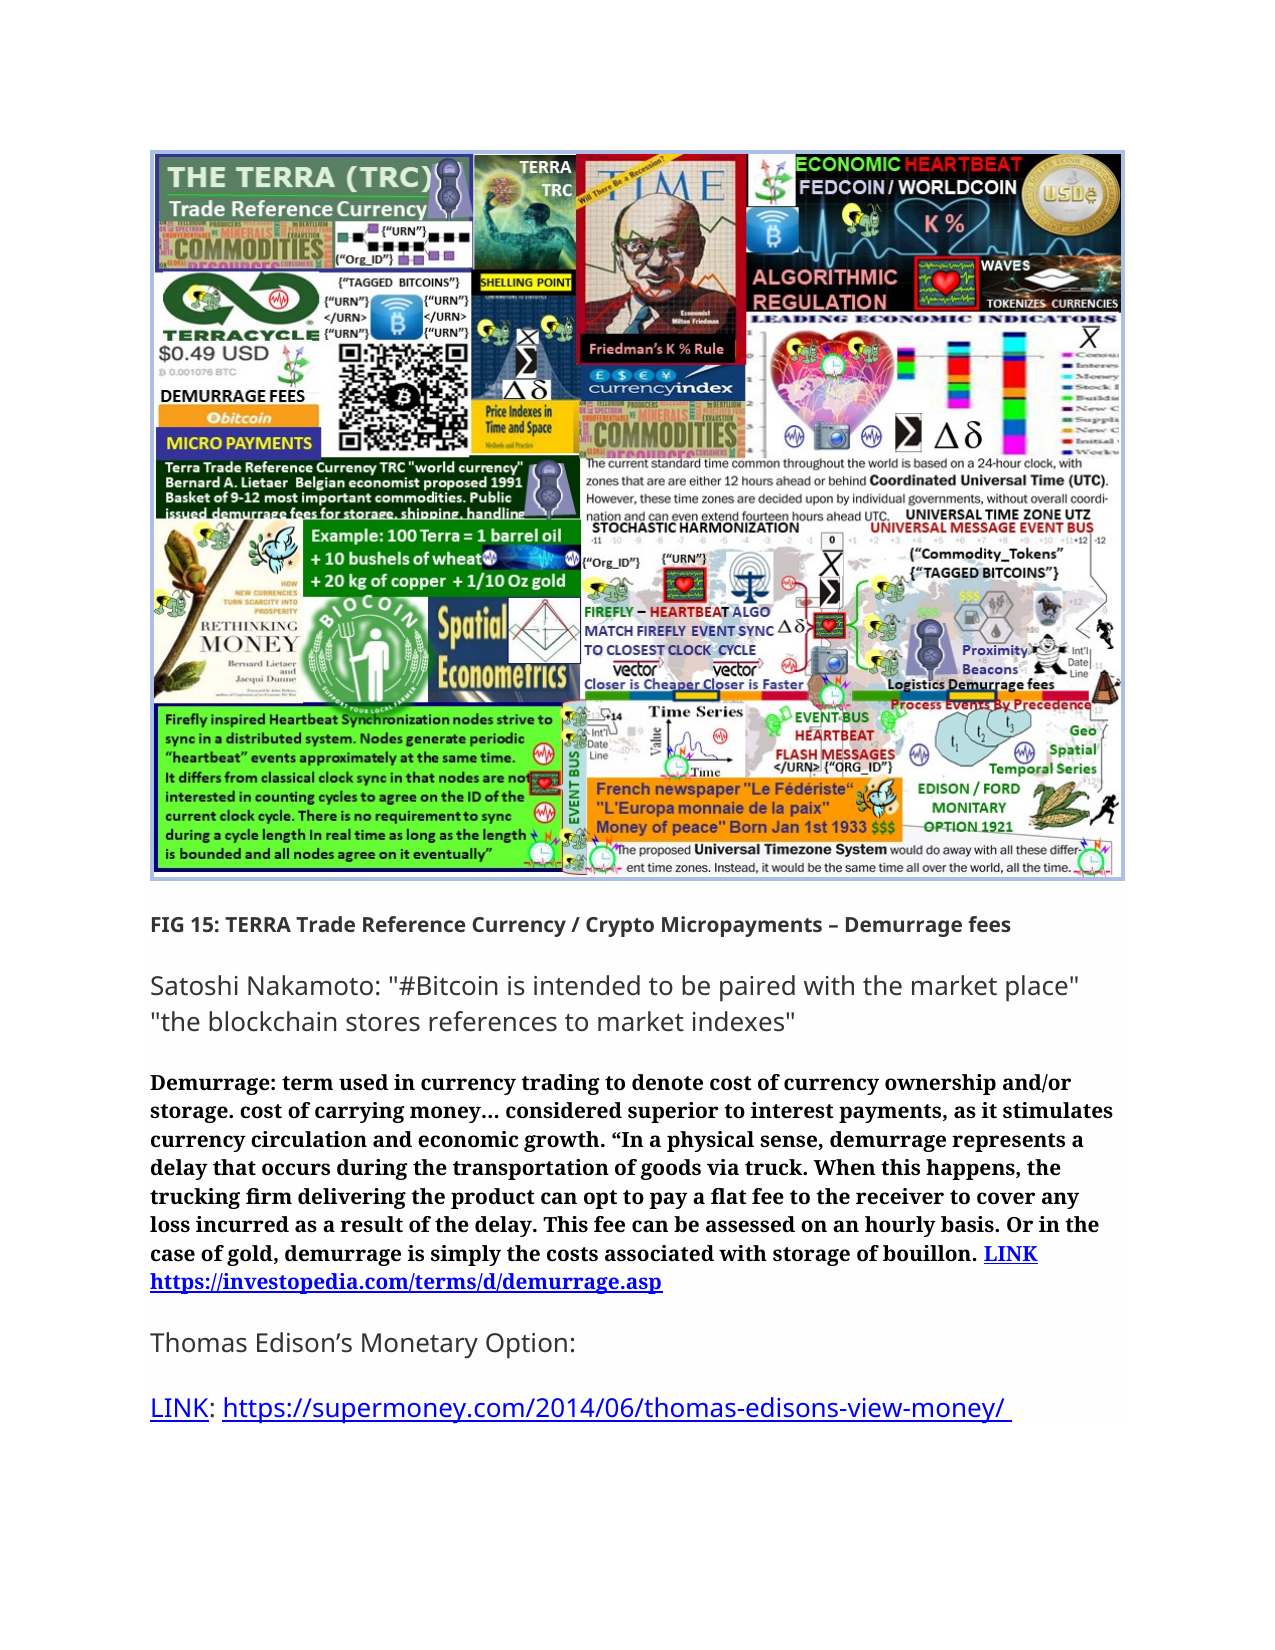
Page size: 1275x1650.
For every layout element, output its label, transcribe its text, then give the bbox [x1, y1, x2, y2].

text LINK: https://supermoney.com/2014/06/thomas-edisons-view-money/ [150, 1389, 1125, 1425]
picture [154, 154, 1121, 877]
text Thomas Edison’s Monetary Option: [150, 1325, 1125, 1360]
text Demurrage: term used in currency trading to denote cost of currency ownership and/or storage. cost of carrying money… considered superior to interest payments, as it stimulates currency circulation and economic growth. “In a physical sense, demurrage represents a delay that occurs during the transportation of goods via truck. When this happens, the trucking firm delivering the product can opt to pay a flat fee to the receiver to cover any loss incurred as a result of the delay. This fee can be assessed on an hourly basis. Or in the case of gold, demurrage is simply the costs associated with storage of bouillon. LINK https://investopedia.com/terms/d/demurrage.asp [150, 1068, 1125, 1296]
text FIG 15: TERRA Trade Reference Currency / Crypto Micropayments – Demurrage fees [150, 910, 1125, 939]
text Satoshi Nakamoto: "#Bitcoin is intended to be paired with the market place" "the blockchain stores references to market indexes" [150, 968, 1125, 1039]
